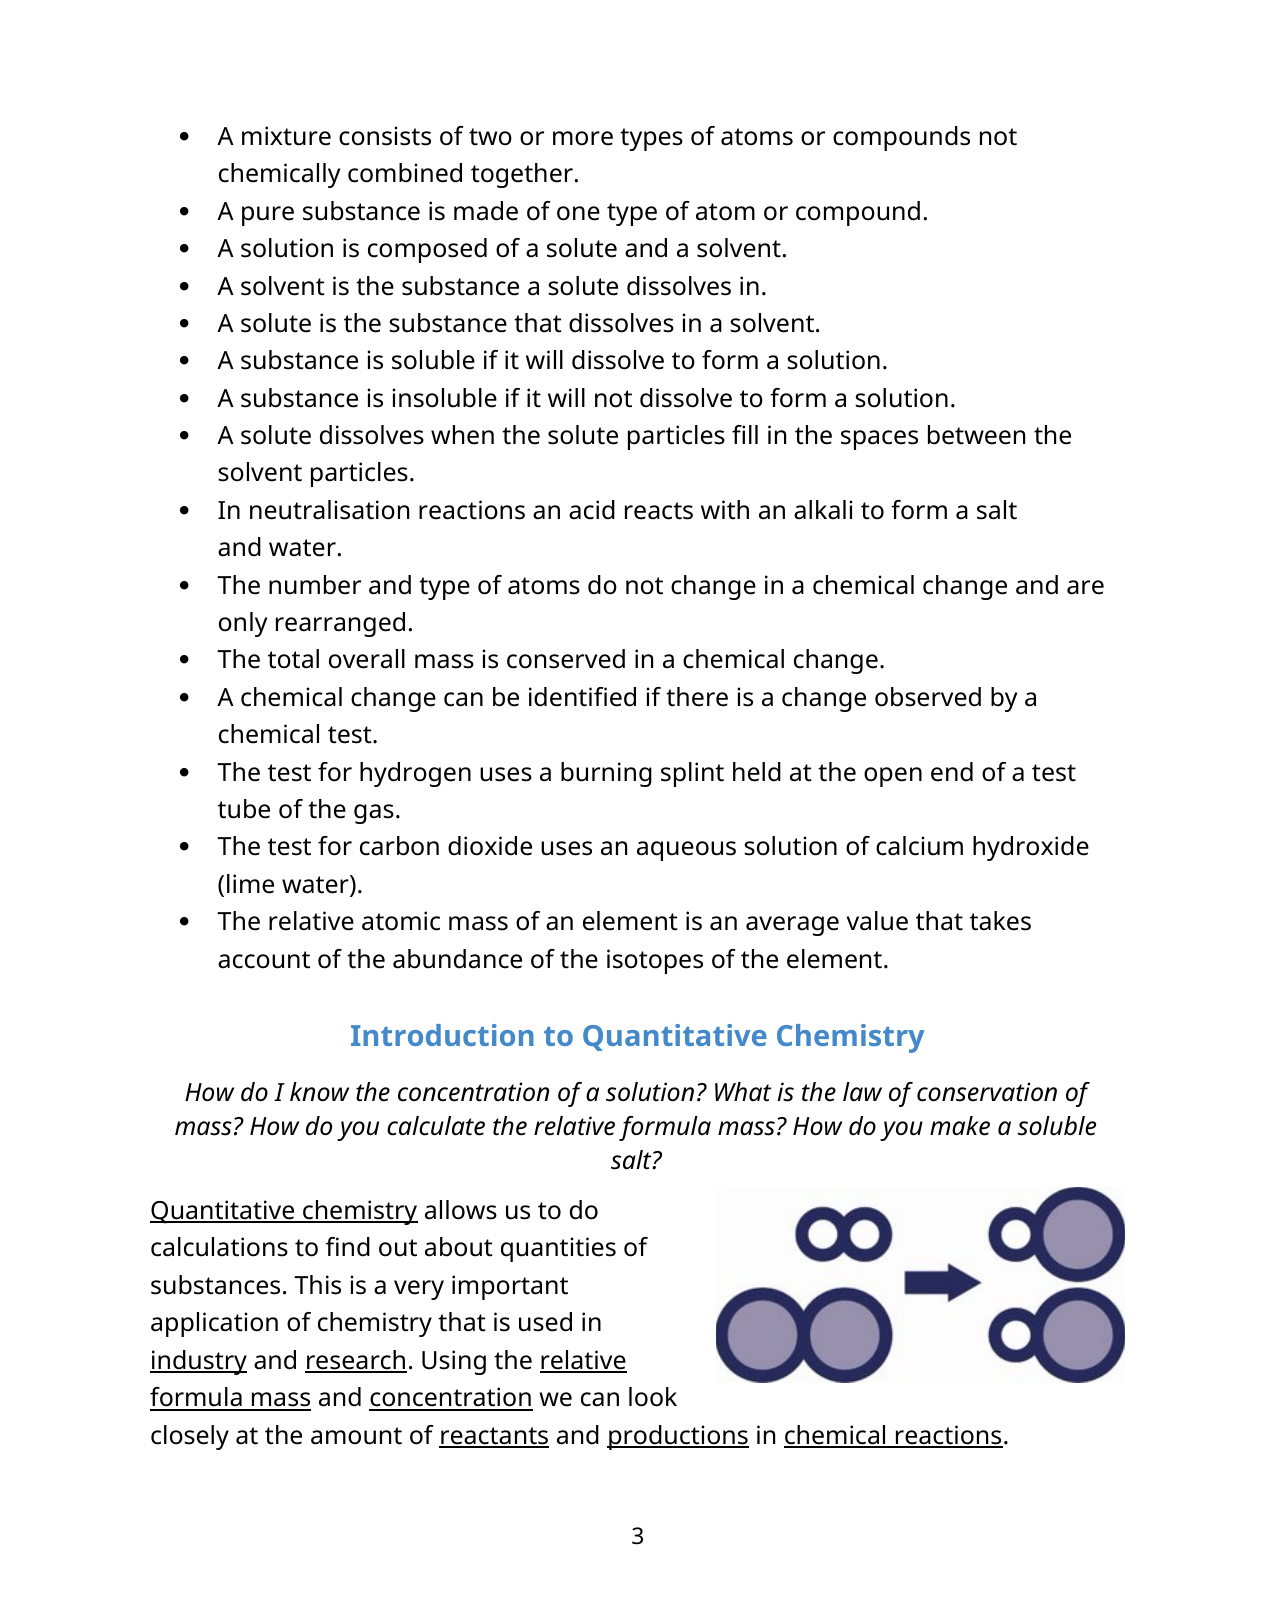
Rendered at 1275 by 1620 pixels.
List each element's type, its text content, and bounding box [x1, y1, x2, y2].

text Quantitative chemistry allows us to do calculations to find out about quantities of substances. This is a very important application of chemistry that is used in industry and research. Using the relative formula mass and concentration we can look closely at the amount of reactants and productions in chemical reactions. [150, 1189, 1125, 1452]
list The test for carbon dioxide uses an aqueous solution of calcium hydroxide (lime water). [180, 829, 1125, 901]
list A chemical change can be identified if there is a change observed by a chemical test. [180, 679, 1125, 751]
list A substance is insoluble if it will not dissolve to form a solution. [180, 380, 1125, 414]
list A solution is composed of a solute and a solvent. [180, 231, 1125, 265]
list The total overall mass is conserved in a chemical change. [180, 642, 1125, 676]
text How do I know the concentration of a solution? What is the law of conservation of mass? How do you calculate the relative formula mass? How do you make a soluble salt? [150, 1074, 1125, 1177]
list A solute dissolves when the solute particles fill in the spaces between the solvent particles. [180, 418, 1125, 489]
list A mixture consists of two or more types of atoms or compounds not chemically combined together. [180, 118, 1125, 190]
list The number and type of atoms do not change in a chemical change and are only rearranged. [180, 567, 1125, 639]
list The relative atomic mass of an element is an average value that takes account of the abundance of the isotopes of the element. [180, 904, 1125, 975]
list A substance is soluble if it will dissolve to form a solution. [180, 343, 1125, 377]
list The test for hydrogen uses a burning splint held at the open end of a test tube of the gas. [180, 754, 1125, 826]
list A solute is the substance that dissolves in a solvent. [180, 306, 1125, 339]
list A solvent is the substance a solute dissolves in. [180, 268, 1125, 302]
list A pure substance is made of one type of atom or compound. [180, 193, 1125, 227]
text Introduction to Quantitative Chemistry [150, 1016, 1125, 1054]
list In neutralisation reactions an acid reacts with an alkali to form a salt and water. [180, 492, 1125, 564]
